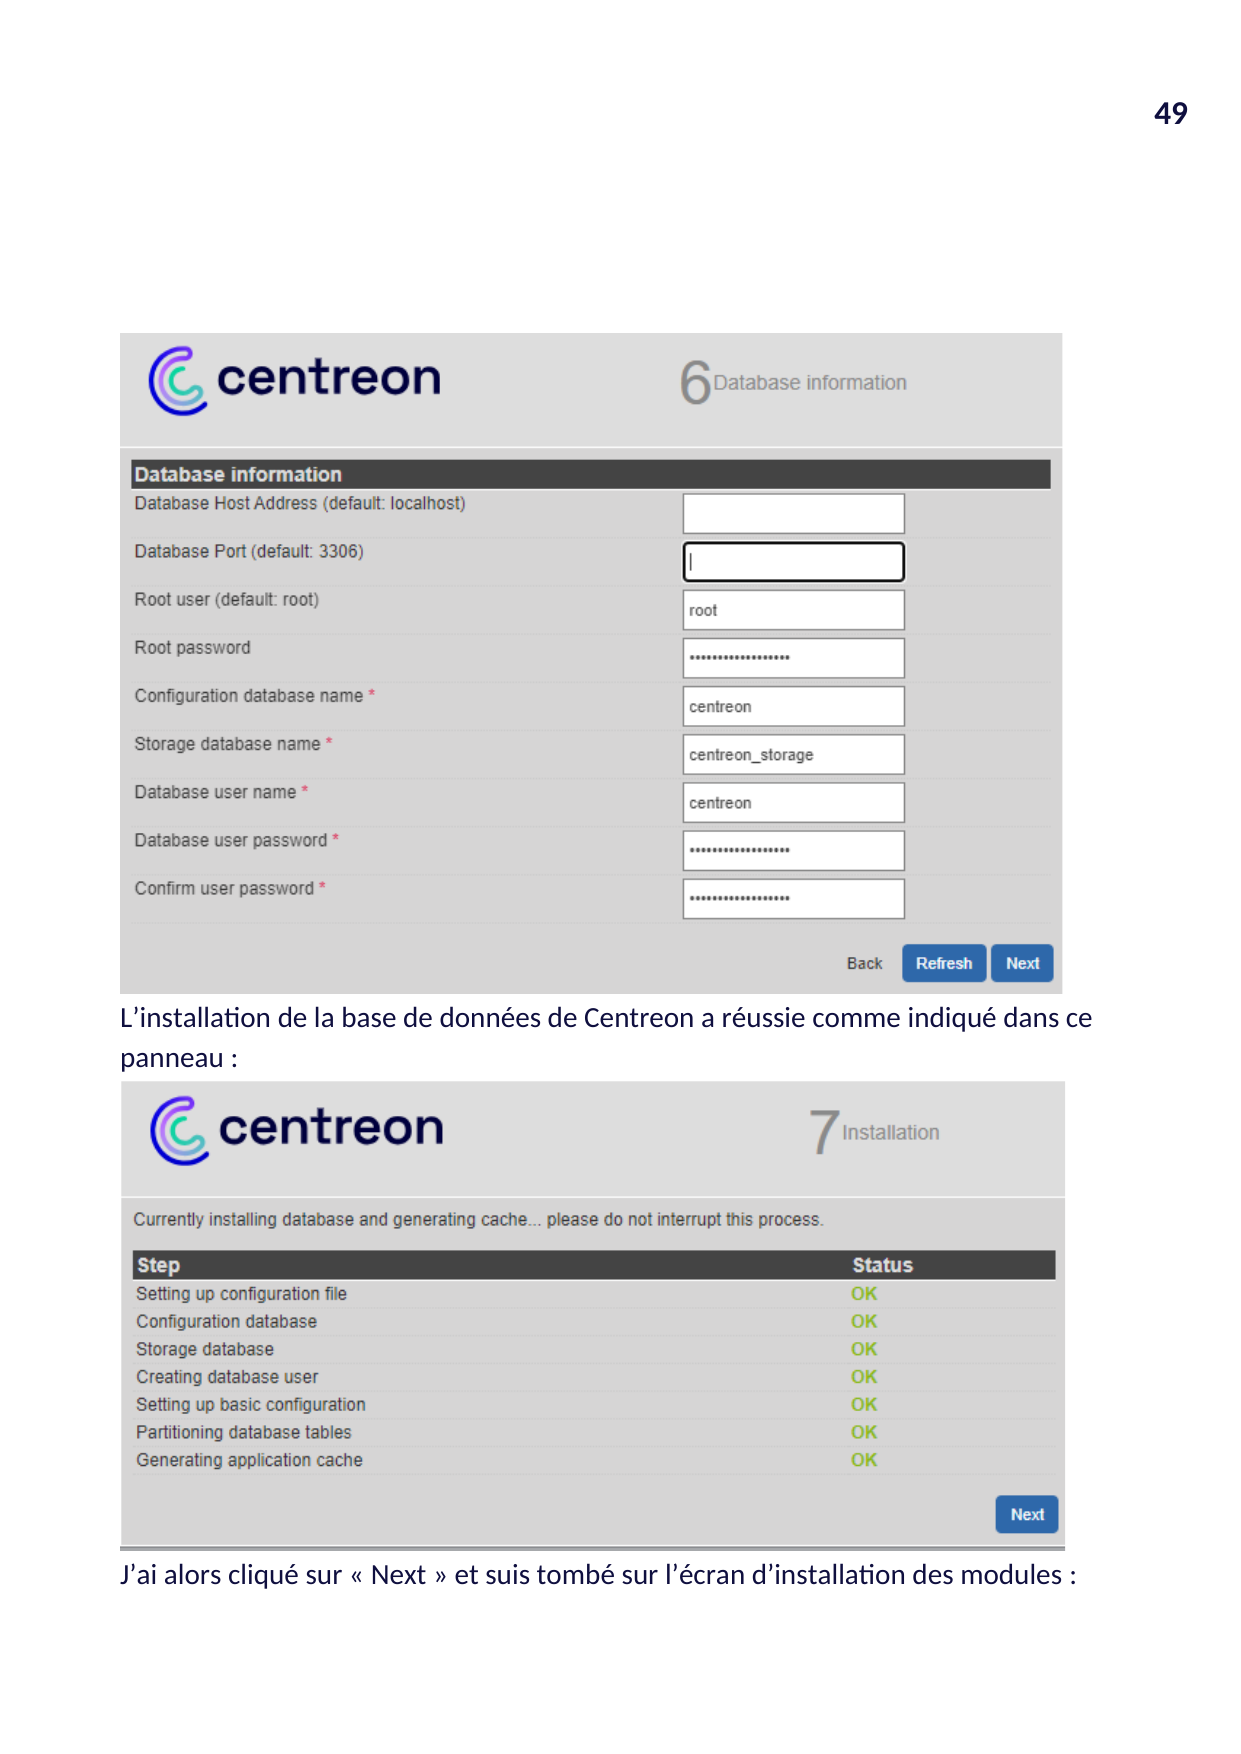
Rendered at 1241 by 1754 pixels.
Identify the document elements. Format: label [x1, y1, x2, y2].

picture [120, 1080, 1066, 1551]
table_cell [120, 334, 1168, 1597]
picture [120, 333, 1064, 994]
